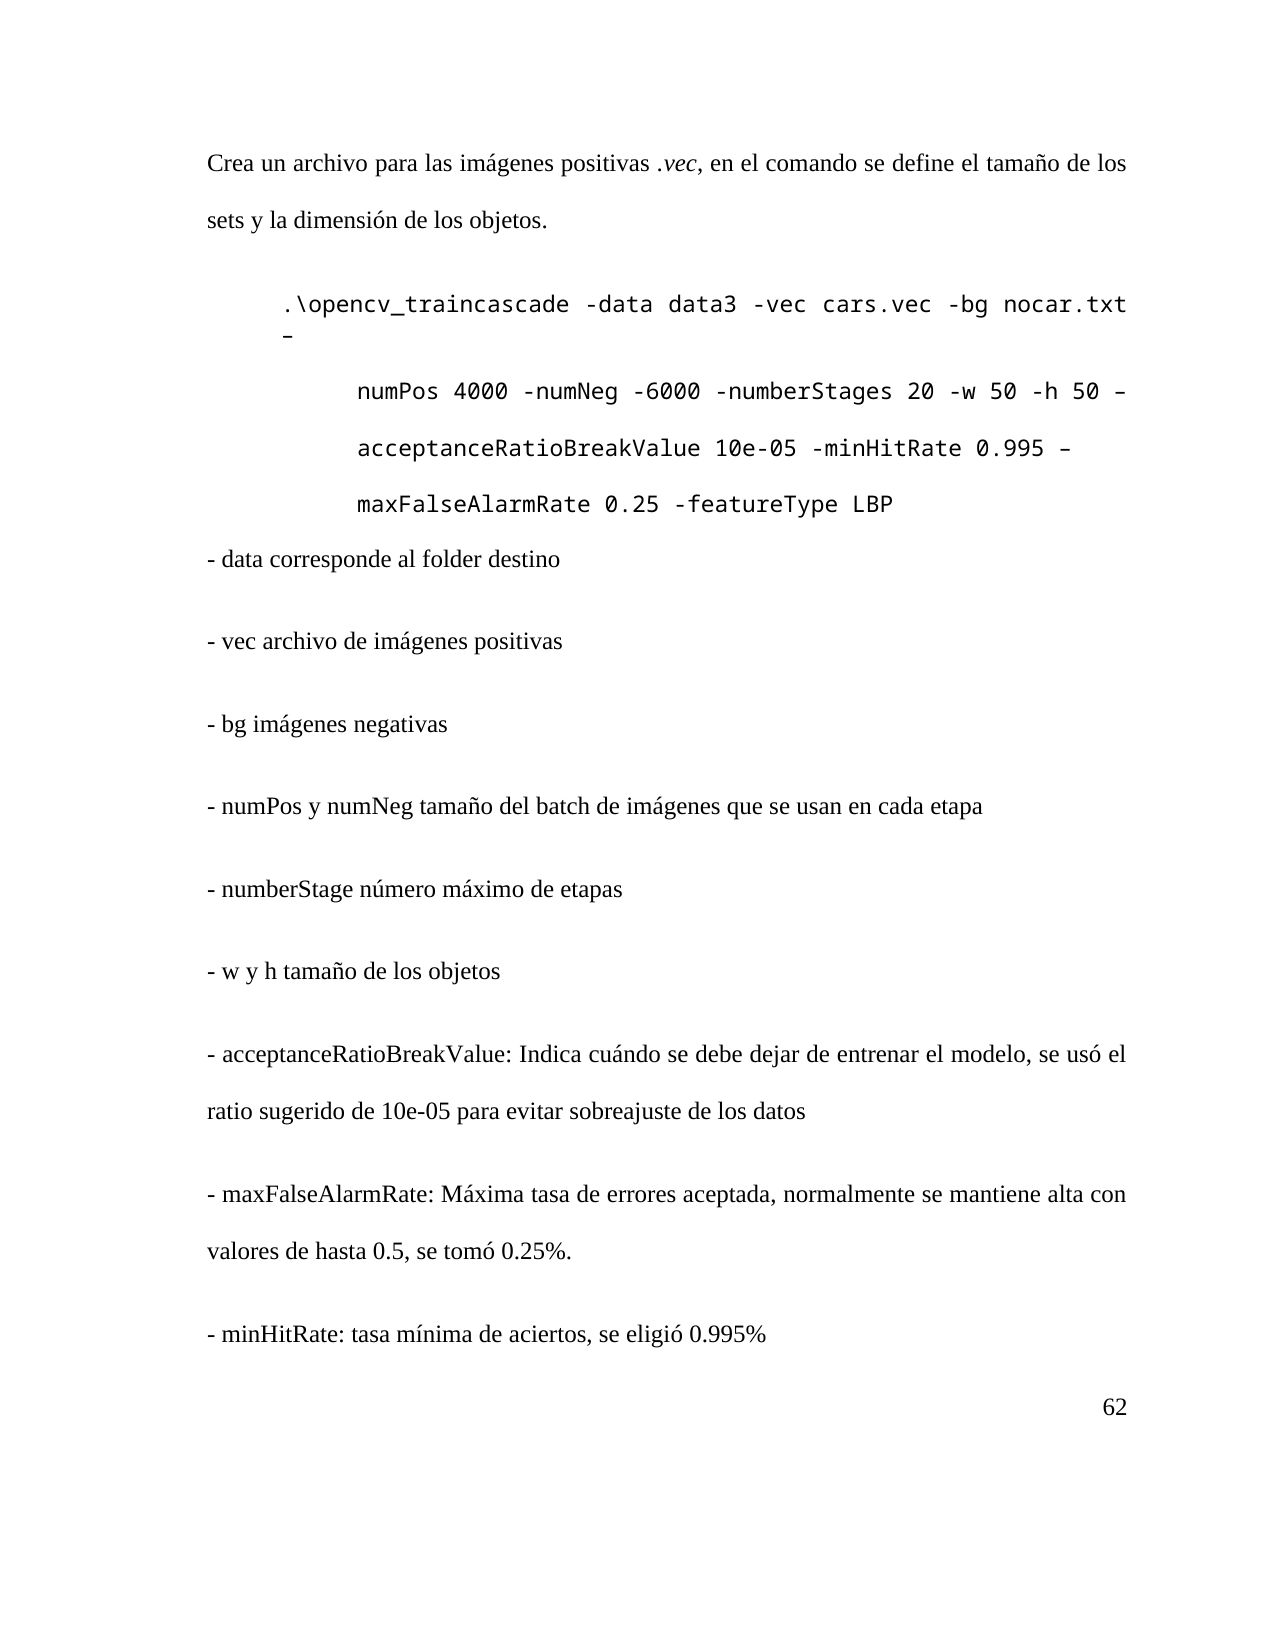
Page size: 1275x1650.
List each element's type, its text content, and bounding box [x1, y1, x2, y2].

text - w y h tamaño de los objetos [207, 956, 1127, 985]
text - numPos y numNeg tamaño del batch de imágenes que se usan en cada etapa [207, 791, 1127, 820]
text - vec archivo de imágenes positivas [207, 626, 1127, 655]
text - data corresponde al folder destino [207, 544, 1127, 573]
text - bg imágenes negativas [207, 709, 1127, 738]
text acceptanceRatioBreakValue 10e-05 -minHitRate 0.995 – [357, 431, 1127, 463]
text - numberStage número máximo de etapas [207, 874, 1127, 903]
text numPos 4000 -numNeg -6000 -numberStages 20 -w 50 -h 50 – [357, 375, 1127, 406]
text - minHitRate: tasa mínima de aciertos, se eligió 0.995% [207, 1319, 1127, 1348]
text Crea un archivo para las imágenes positivas .vec, en el comando se define el tamaño de los sets y la dimensión de los objetos. [207, 148, 1127, 234]
text - maxFalseAlarmRate: Máxima tasa de errores aceptada, normalmente se mantiene alta con valores de hasta 0.5, se tomó 0.25%. [207, 1179, 1127, 1265]
text .\opencv_traincascade -data data3 -vec cars.vec -bg nocar.txt – [281, 288, 1127, 350]
text - acceptanceRatioBreakValue: Indica cuándo se debe dejar de entrenar el modelo, se usó el ratio sugerido de 10e-05 para evitar sobreajuste de los datos [207, 1039, 1127, 1125]
text maxFalseAlarmRate 0.25 -featureType LBP [357, 488, 1127, 519]
